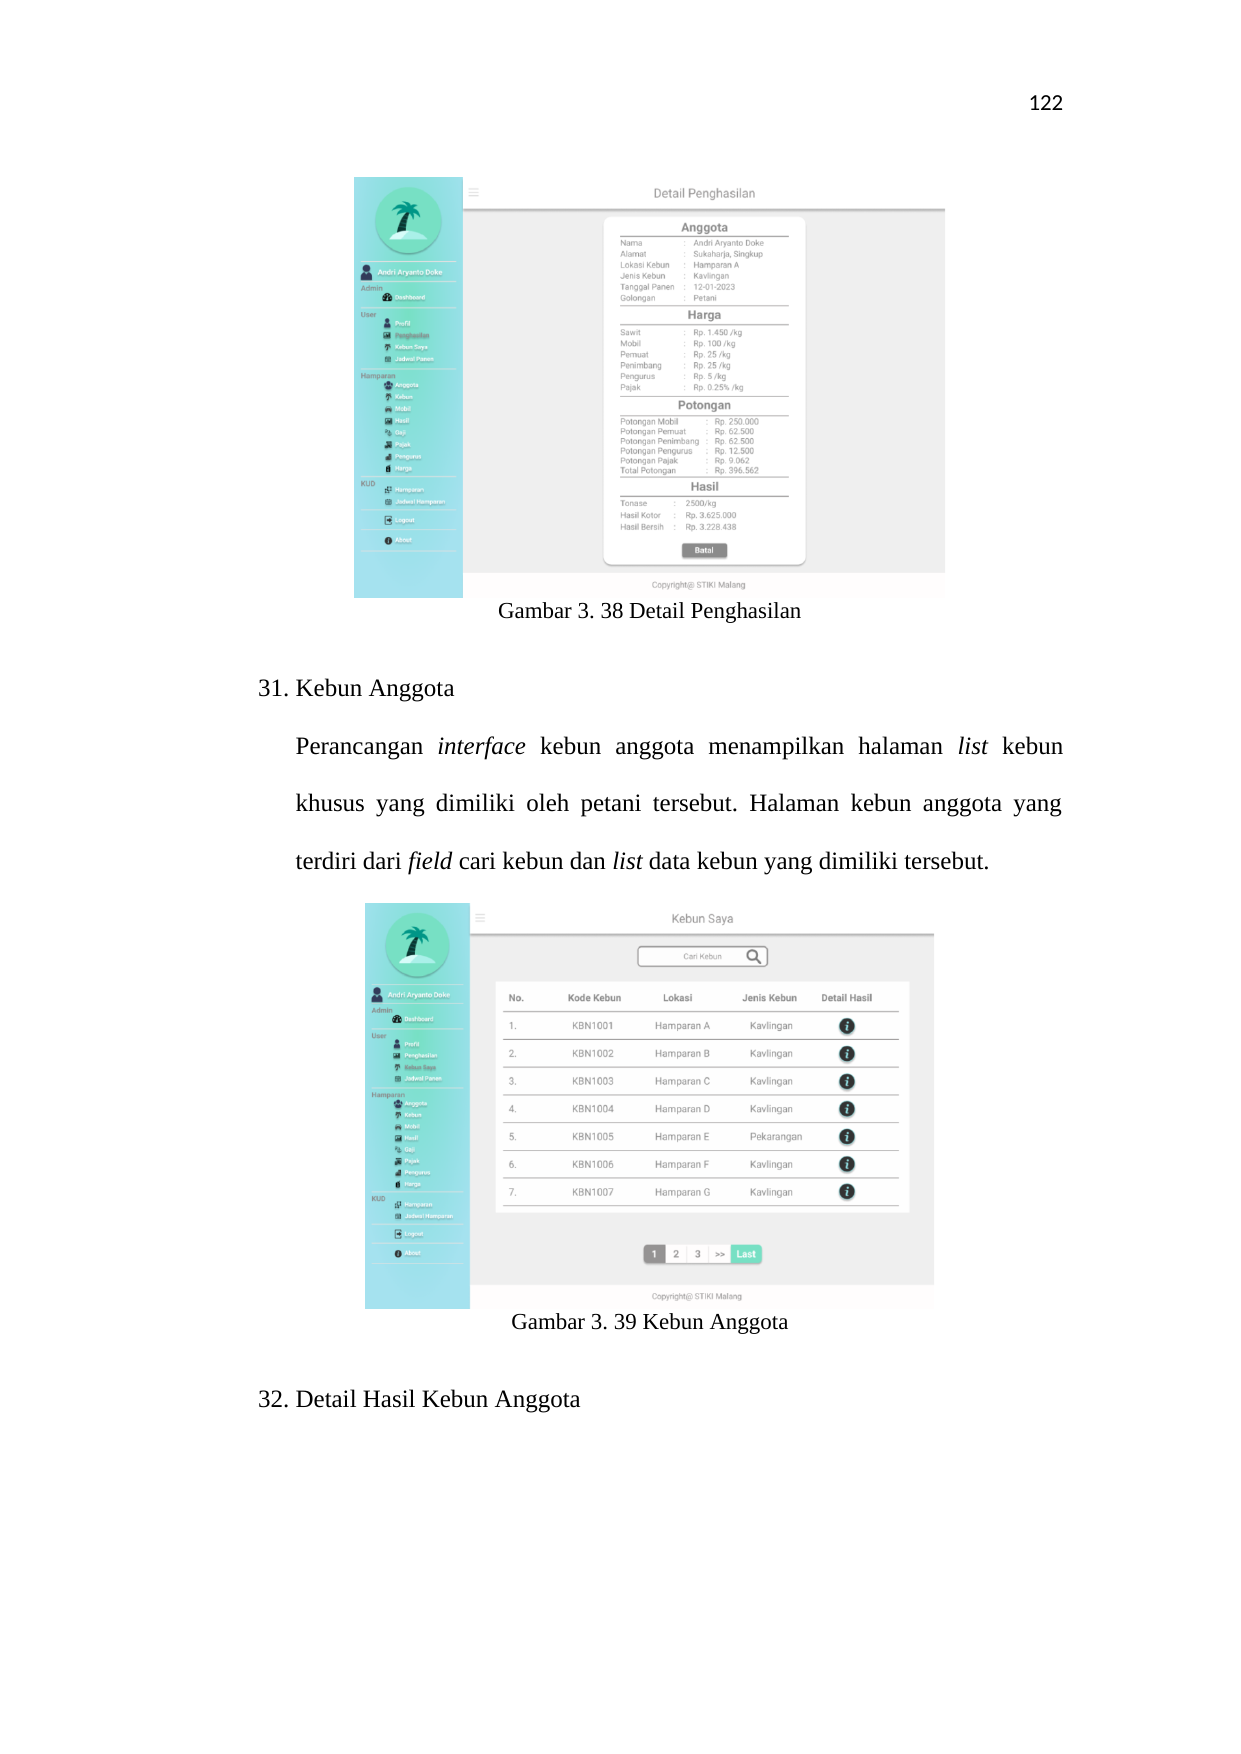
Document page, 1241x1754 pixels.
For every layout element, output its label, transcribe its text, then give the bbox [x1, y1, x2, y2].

list Kebun Anggota [258, 673, 1063, 702]
picture [365, 903, 935, 1309]
list Detail Hasil Kebun Anggota [258, 1384, 1063, 1413]
picture [354, 177, 946, 598]
text Gambar 3. 39 Kebun Anggota [236, 1308, 1063, 1334]
list Perancangan interface kebun anggota menampilkan halaman list kebun khusus yang dimiliki oleh petani tersebut. Halaman kebun anggota yang terdiri dari field cari kebun dan list data kebun yang dimiliki tersebut. [295, 731, 1063, 875]
text Gambar 3. 38 Detail Penghasilan [236, 597, 1063, 624]
